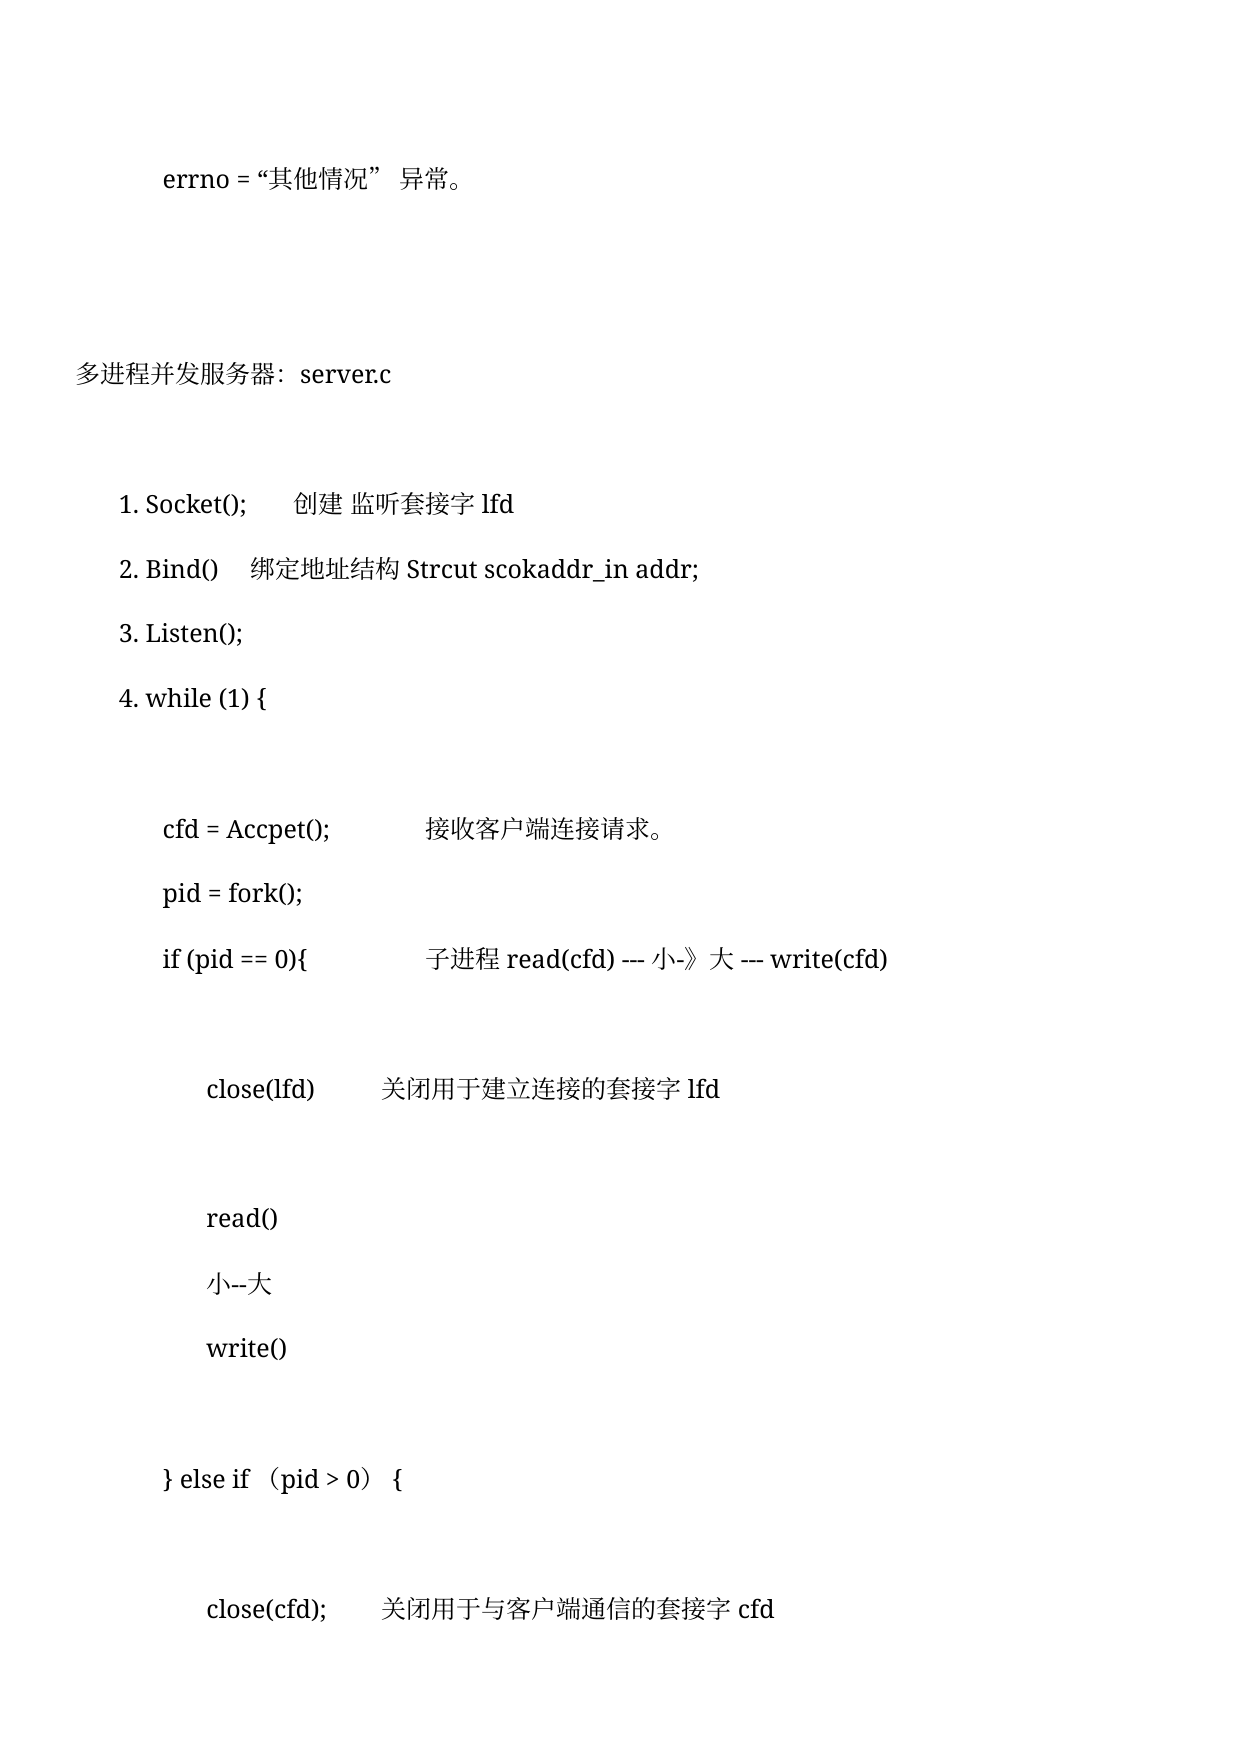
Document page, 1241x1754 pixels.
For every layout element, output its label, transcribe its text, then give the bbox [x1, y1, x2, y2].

text write() [75, 1316, 1165, 1381]
text read() [75, 1186, 1165, 1251]
text cfd = Accpet(); 接收客户端连接请求。 [75, 796, 1165, 861]
text } else if （pid > 0） { [75, 1446, 1165, 1511]
text 小--大 [75, 1251, 1165, 1316]
text 2. Bind() 绑定地址结构 Strcut scokaddr_in addr; [75, 536, 1165, 601]
text pid = fork(); [75, 861, 1165, 926]
text 多进程并发服务器：server.c [75, 341, 1165, 406]
text if (pid == 0){ 子进程 read(cfd) --- 小-》大 --- write(cfd) [75, 926, 1165, 991]
text 1. Socket(); 创建 监听套接字 lfd [75, 471, 1165, 536]
text 4. while (1) { [75, 666, 1165, 731]
text close(cfd); 关闭用于与客户端通信的套接字 cfd [75, 1576, 1165, 1641]
text close(lfd) 关闭用于建立连接的套接字 lfd [75, 1056, 1165, 1121]
text 3. Listen(); [75, 601, 1165, 666]
text errno = “其他情况” 异常。 [75, 146, 1165, 211]
